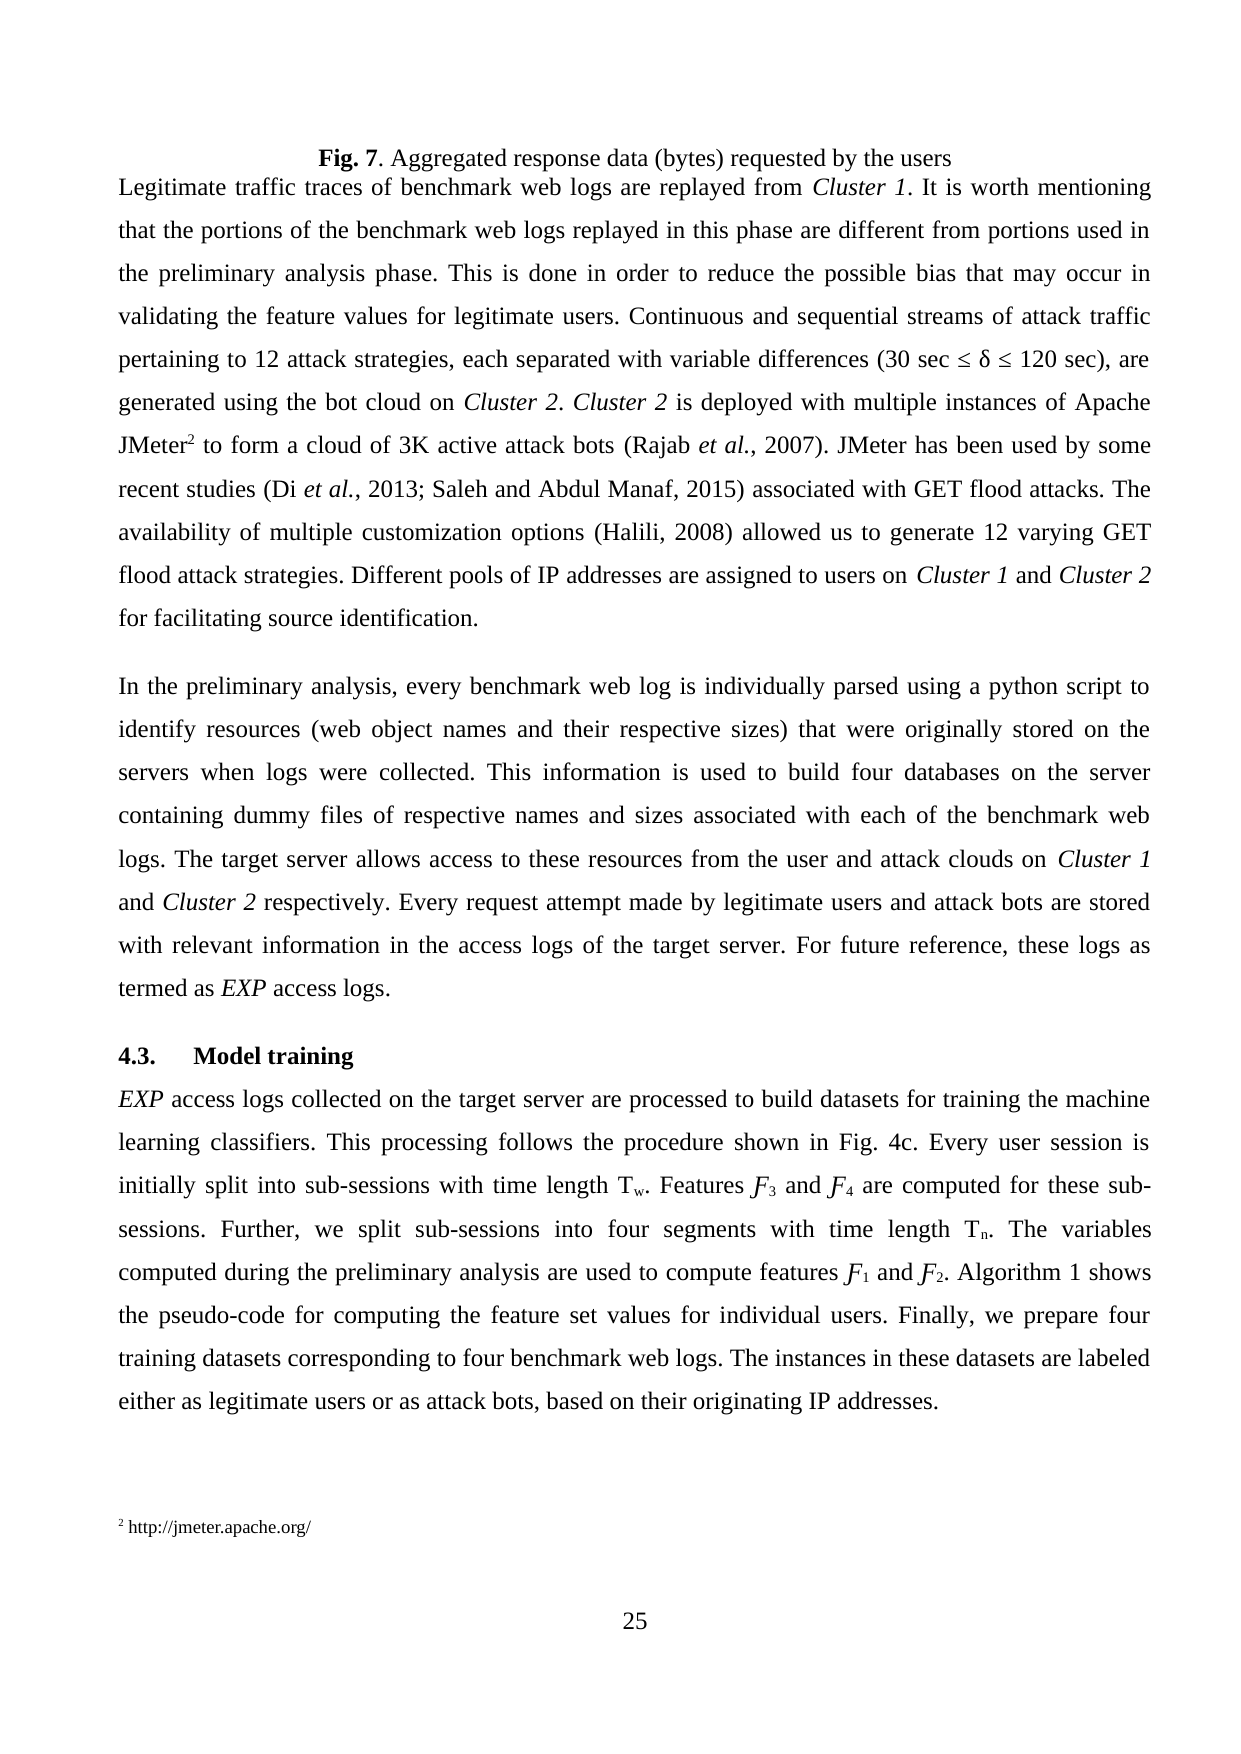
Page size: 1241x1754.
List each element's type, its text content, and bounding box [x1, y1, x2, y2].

text In the preliminary analysis, every benchmark web log is individually parsed using a python script to identify resources (web object names and their respective sizes) that were originally stored on the servers when logs were collected. This information is used to build four databases on the server containing dummy files of respective names and sizes associated with each of the benchmark web logs. The target server allows access to these resources from the user and attack clouds on Cluster 1 and Cluster 2 respectively. Every request attempt made by legitimate users and attack bots are stored with relevant information in the access logs of the target server. For future reference, these logs as termed as EXP access logs. [118, 671, 1152, 1002]
table_cell Fig. 7. Aggregated response data (bytes) requested by the users [148, 118, 1122, 172]
subtitle Model training [118, 1041, 1152, 1070]
text Legitimate traffic traces of benchmark web logs are replayed from Cluster 1. It is worth mentioning that the portions of the benchmark web logs replayed in this phase are different from portions used in the preliminary analysis phase. This is done in order to reduce the possible bias that may occur in validating the feature values for legitimate users. Continuous and sequential streams of attack traffic pertaining to 12 attack strategies, each separated with variable differences (30 sec ≤ δ ≤ 120 sec), are generated using the bot cloud on Cluster 2. Cluster 2 is deployed with multiple instances of Apache JMeter to form a cloud of 3K active attack bots (Rajab et al., 2007). JMeter has been used by some recent studies (Di et al., 2013; Saleh and Abdul Manaf, 2015) associated with GET flood attacks. The availability of multiple customization options (Halili, 2008) allowed us to generate 12 varying GET flood attack strategies. Different pools of IP addresses are assigned to users on Cluster 1 and Cluster 2 for facilitating source identification. [118, 172, 1152, 632]
text EXP access logs collected on the target server are processed to build datasets for training the machine learning classifiers. This processing follows the procedure shown in Fig. 4c. Every user session is initially split into sub-sessions with time length Tw. Features Ƒ3 and Ƒ4 are computed for these sub-sessions. Further, we split sub-sessions into four segments with time length Tn. The variables computed during the preliminary analysis are used to compute features Ƒ1 and Ƒ2. Algorithm 1 shows the pseudo-code for computing the feature set values for individual users. Finally, we prepare four training datasets corresponding to four benchmark web logs. The instances in these datasets are labeled either as legitimate users or as attack bots, based on their originating IP addresses. [118, 1084, 1152, 1415]
